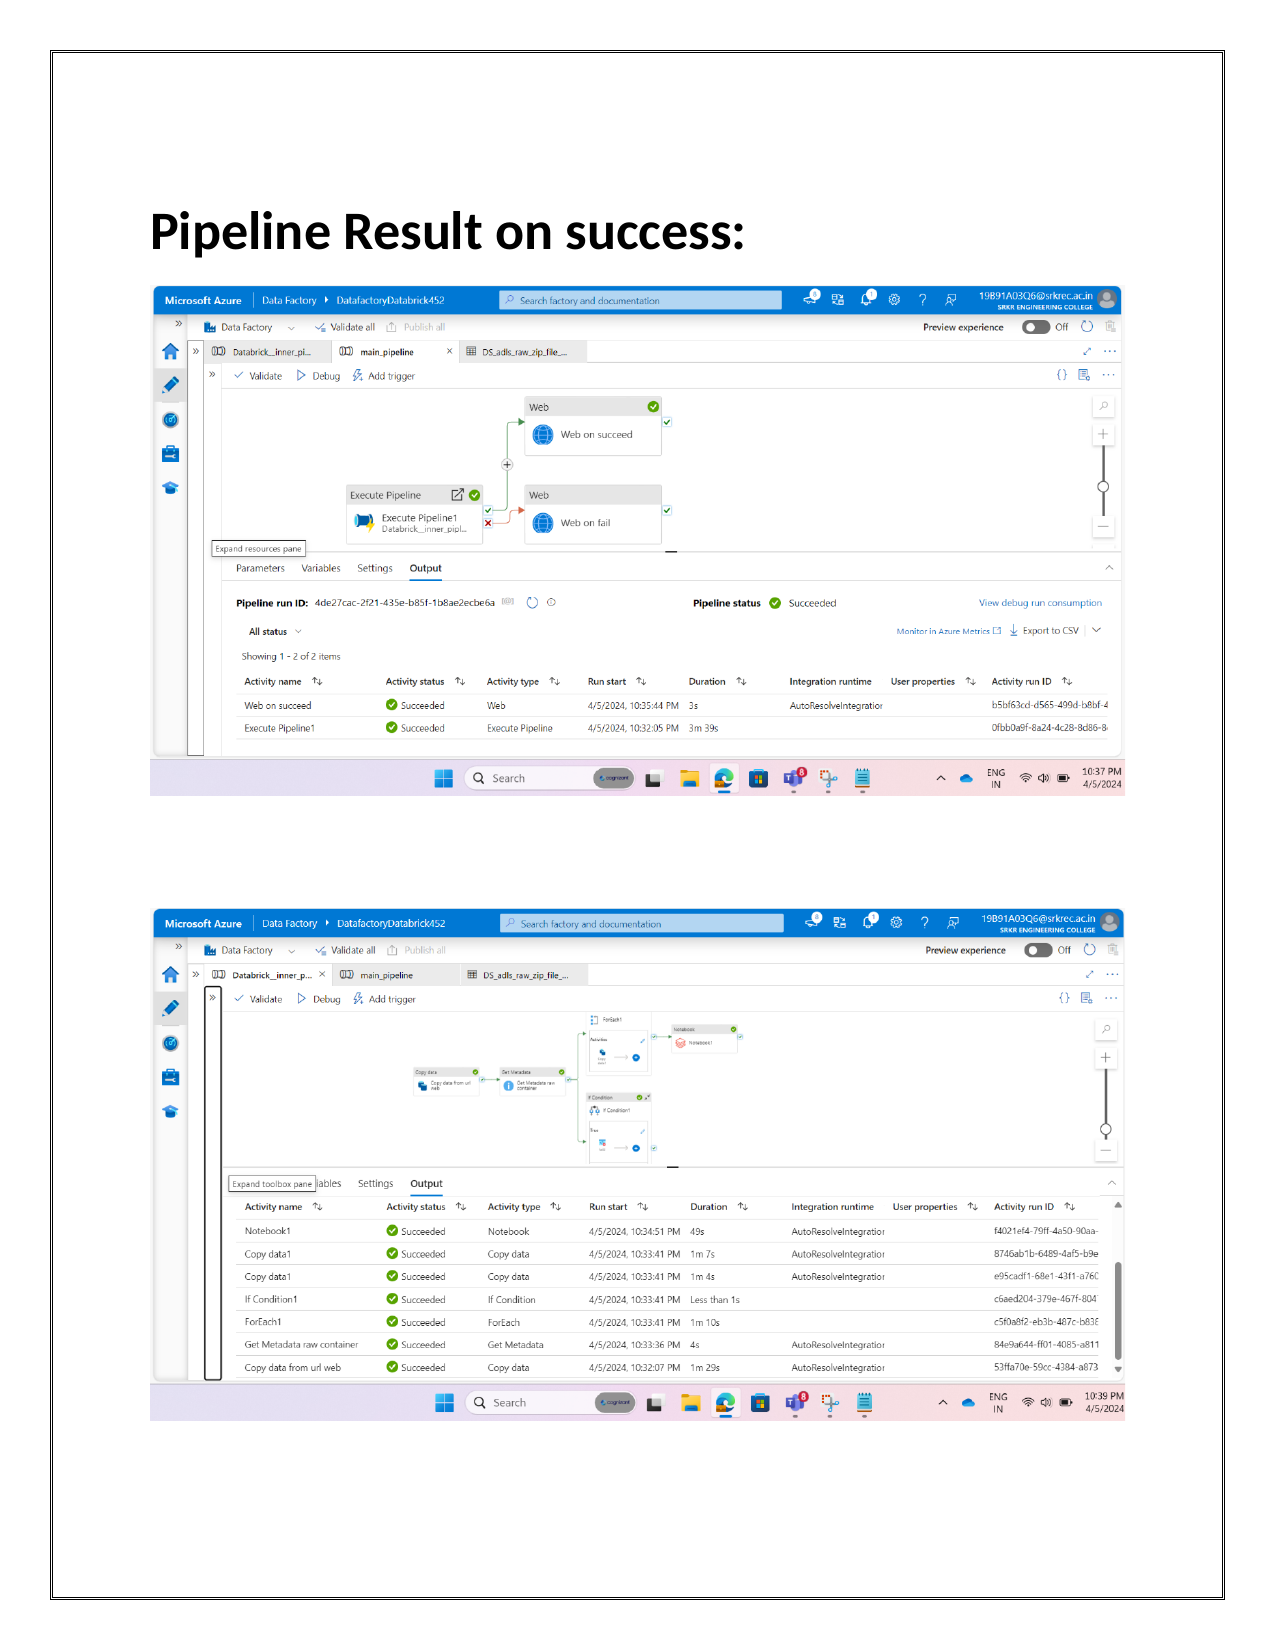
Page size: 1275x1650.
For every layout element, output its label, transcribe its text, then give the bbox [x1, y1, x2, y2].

picture [150, 908, 1125, 1421]
picture [150, 285, 1125, 796]
text Pipeline Result on success: [150, 197, 1125, 263]
